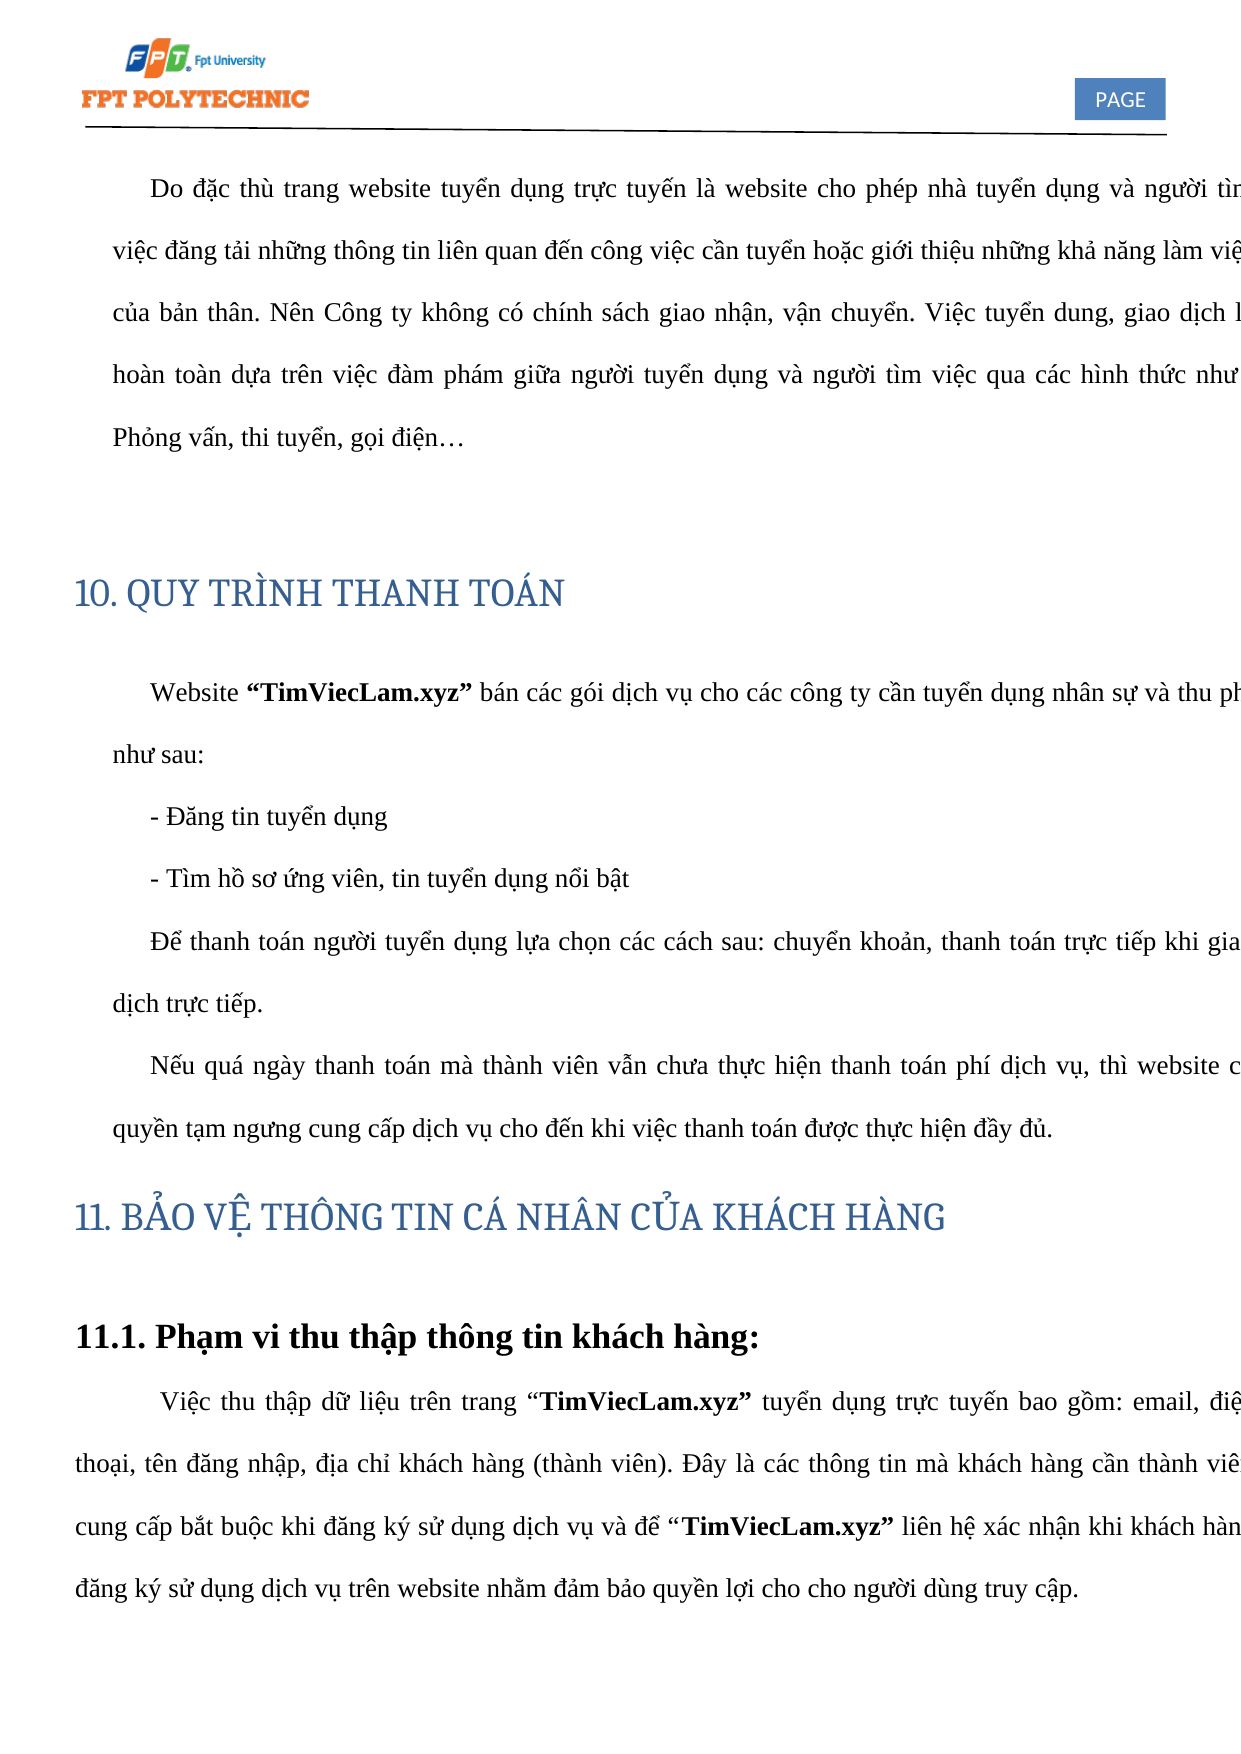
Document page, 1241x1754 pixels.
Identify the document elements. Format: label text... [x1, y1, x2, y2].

text Việc thu thập dữ liệu trên trang “TimViecLam.xyz” tuyển dụng trực tuyến bao gồm: email, điện thoại, tên đăng nhập, địa chỉ khách hàng (thành viên). Đây là các thông tin mà khách hàng cần thành viên cung cấp bắt buộc khi đăng ký sử dụng dịch vụ và để “TimViecLam.xyz” liên hệ xác nhận khi khách hàng đăng ký sử dụng dịch vụ trên website nhằm đảm bảo quyền lợi cho cho người dùng truy cập. [75, 1385, 1240, 1603]
picture [75, 32, 324, 116]
list Để thanh toán người tuyển dụng lựa chọn các cách sau: chuyển khoản, thanh toán trực tiếp khi giao dịch trực tiếp. [112, 925, 1240, 1018]
list - Đăng tin tuyển dụng [112, 800, 1240, 831]
subtitle 10. QUY TRÌNH THANH TOÁN [75, 570, 1181, 616]
list - Tìm hồ sơ ứng viên, tin tuyển dụng nổi bật [112, 863, 1240, 894]
text 11. BẢO VỆ THÔNG TIN CÁ NHÂN CỦA KHÁCH HÀNG [75, 1195, 1240, 1240]
subtitle 11.1. Phạm vi thu thập thông tin khách hàng: [75, 1315, 1181, 1356]
list Nếu quá ngày thanh toán mà thành viên vẫn chưa thực hiện thanh toán phí dịch vụ, thì website có quyền tạm ngưng cung cấp dịch vụ cho đến khi việc thanh toán được thực hiện đầy đủ. [112, 1049, 1240, 1143]
list Do đặc thù trang website tuyển dụng trực tuyến là website cho phép nhà tuyển dụng và người tìm việc đăng tải những thông tin liên quan đến công việc cần tuyển hoặc giới thiệu những khả năng làm việc của bản thân. Nên Công ty không có chính sách giao nhận, vận chuyển. Việc tuyển dung, giao dịch là hoàn toàn dựa trên việc đàm phám giữa người tuyển dụng và người tìm việc qua các hình thức như : Phỏng vấn, thi tuyển, gọi điện… [112, 172, 1240, 452]
list Website “TimViecLam.xyz” bán các gói dịch vụ cho các công ty cần tuyển dụng nhân sự và thu phí như sau: [112, 676, 1240, 769]
